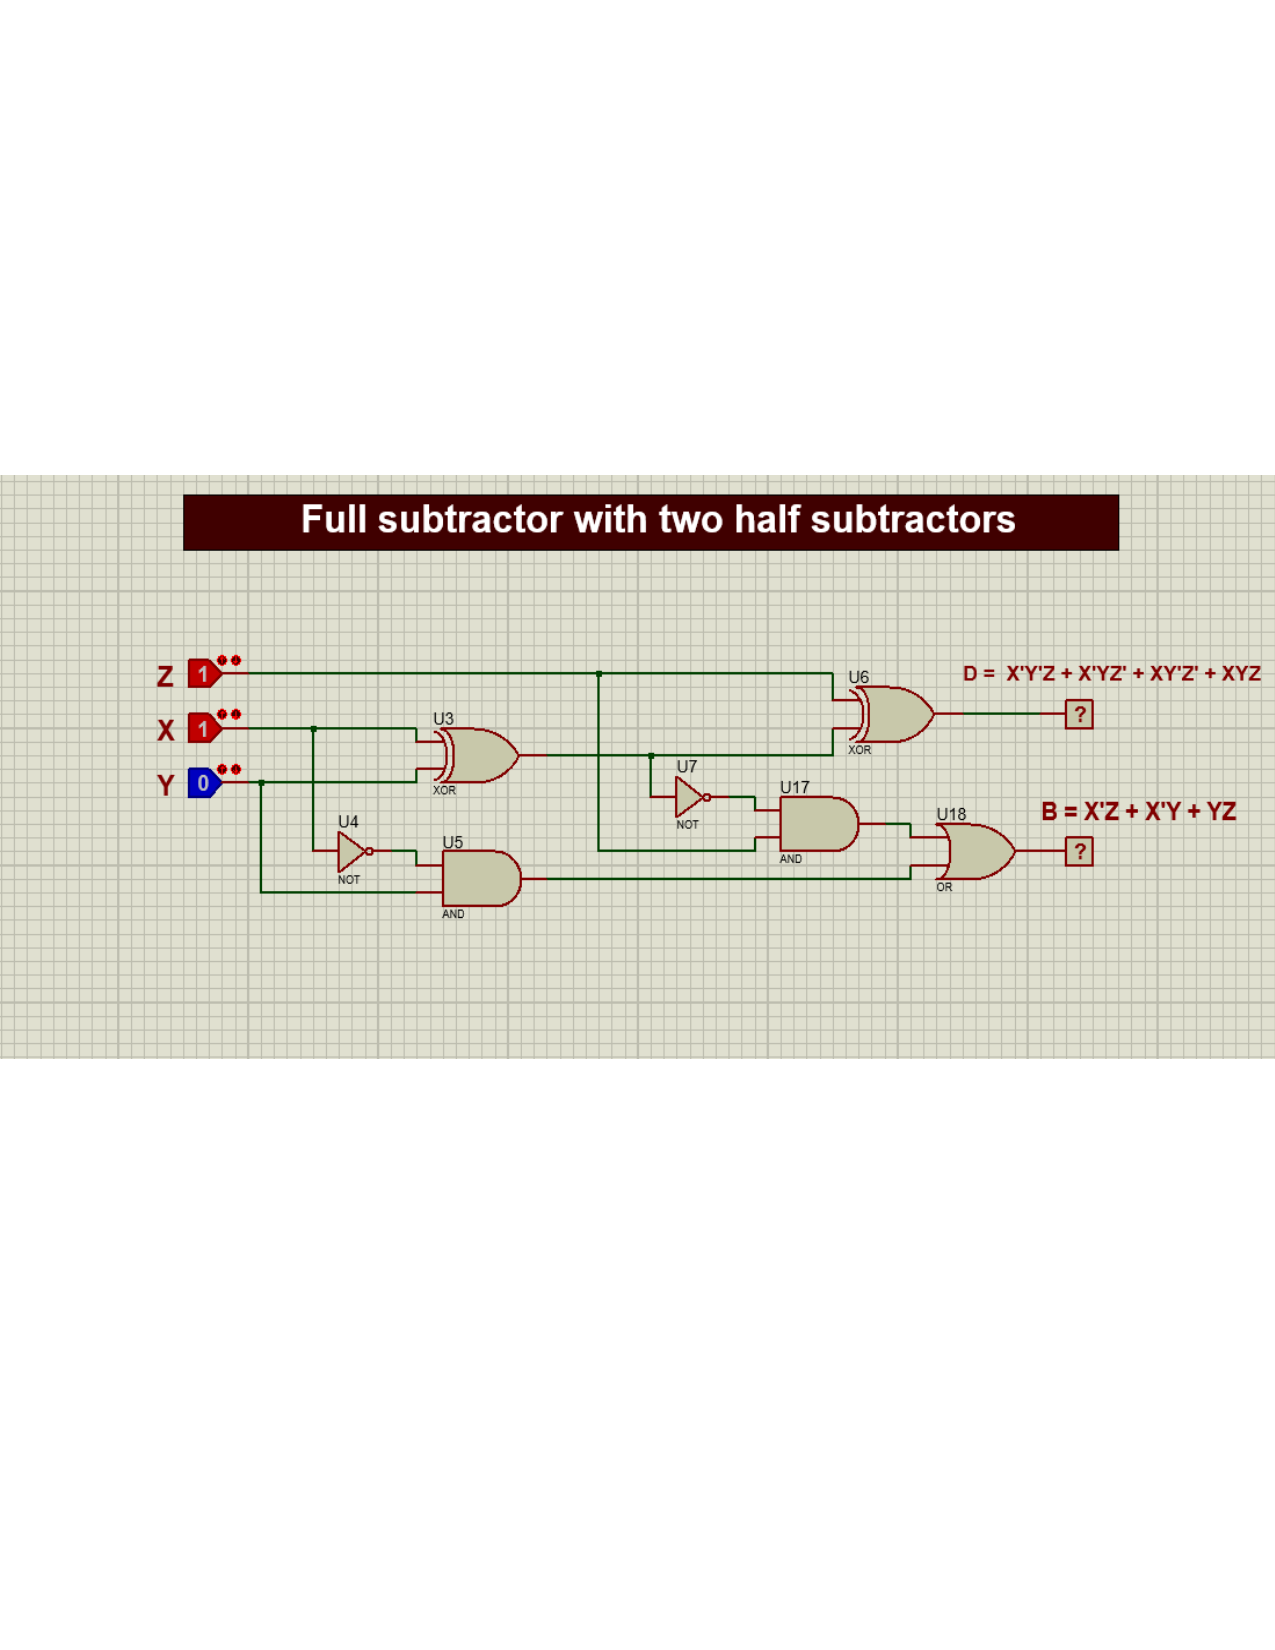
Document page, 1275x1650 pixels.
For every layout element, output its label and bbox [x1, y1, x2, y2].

picture [0, 475, 1275, 1059]
